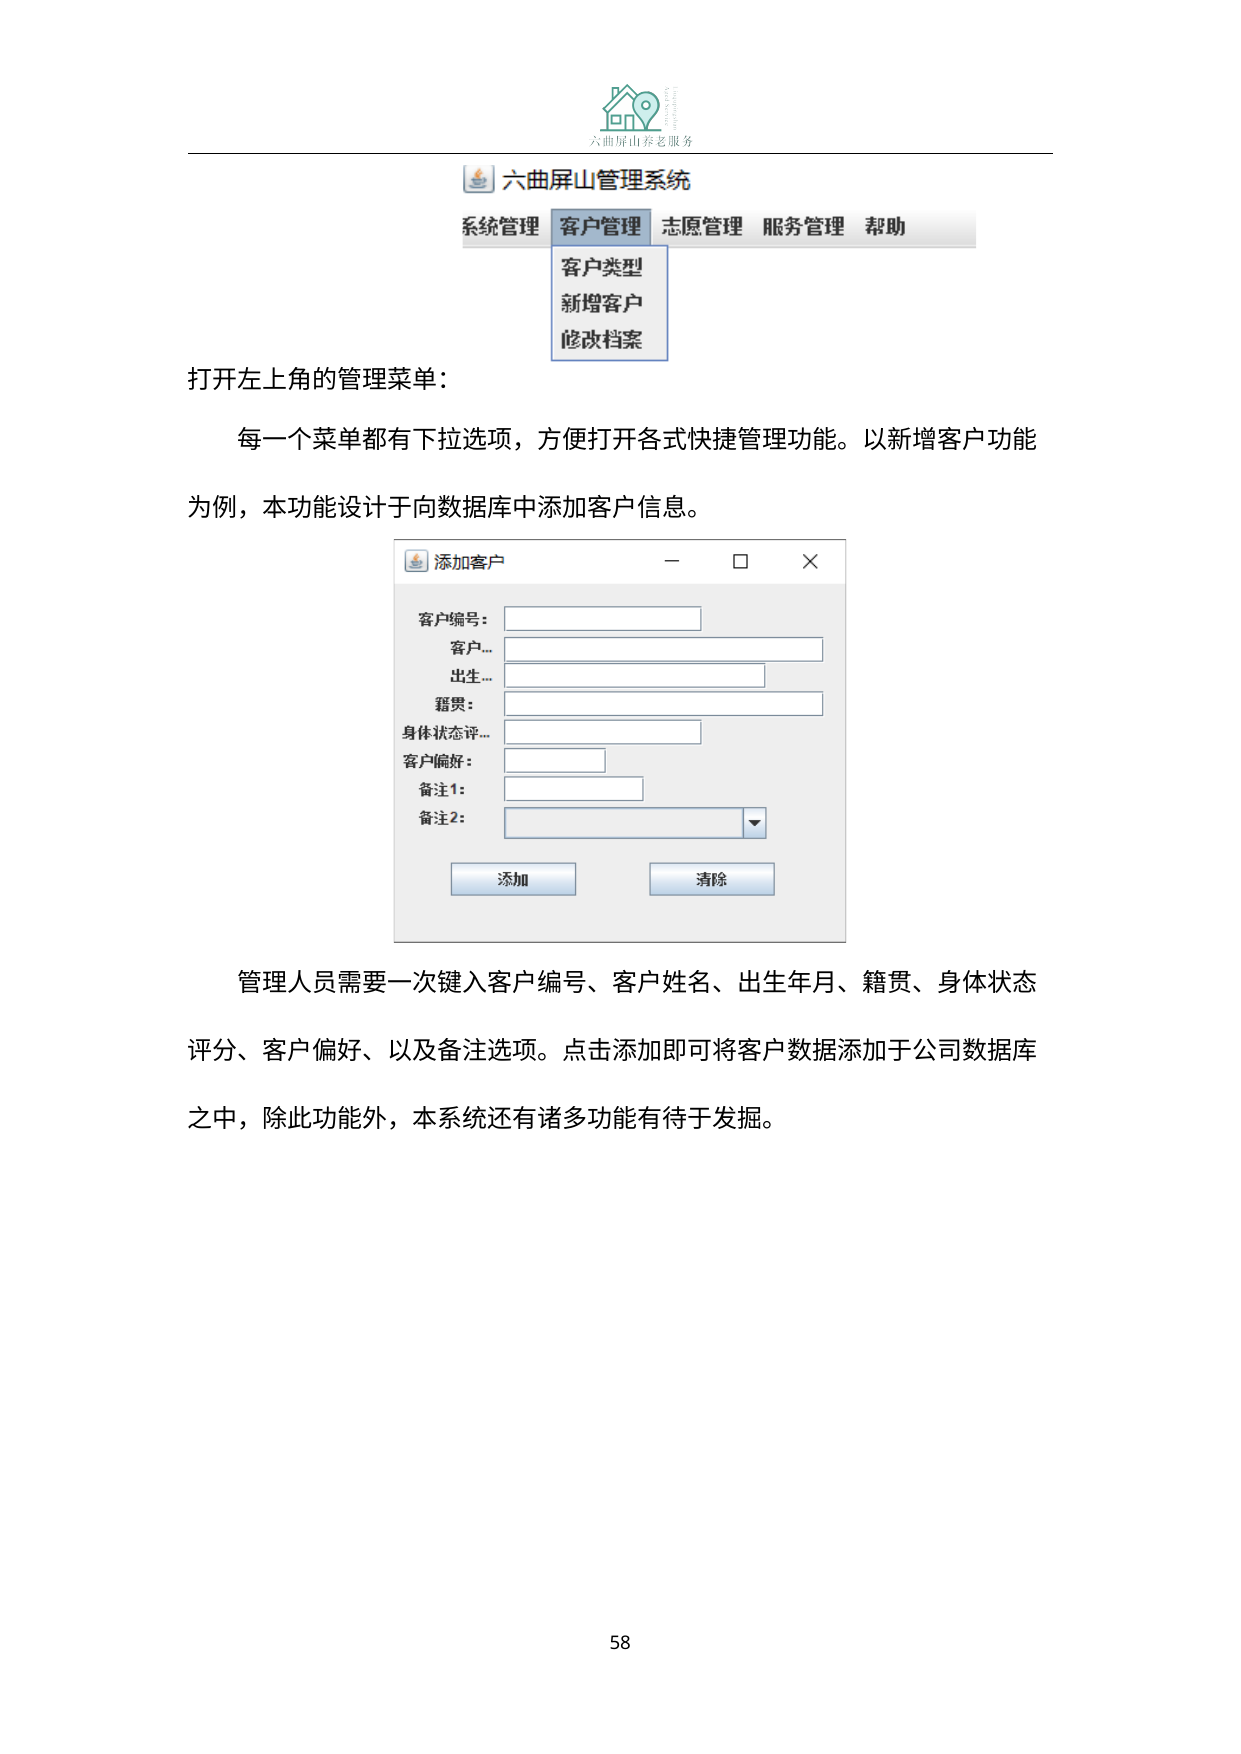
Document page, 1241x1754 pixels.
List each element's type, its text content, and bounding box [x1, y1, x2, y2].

picture [572, 34, 710, 153]
picture [462, 154, 977, 382]
text 管理人员需要一次键入客户编号、客户姓名、出生年月、籍贯、身体状态评分、客户偏好、以及备注选项。点击添加即可将客户数据添加于公司数据库之中，除此功能外，本系统还有诸多功能有待于发掘。 [187, 947, 1053, 1151]
picture [393, 539, 847, 943]
text 每一个菜单都有下拉选项，方便打开各式快捷管理功能。以新增客户功能为例，本功能设计于向数据库中添加客户信息。 [187, 403, 1053, 539]
